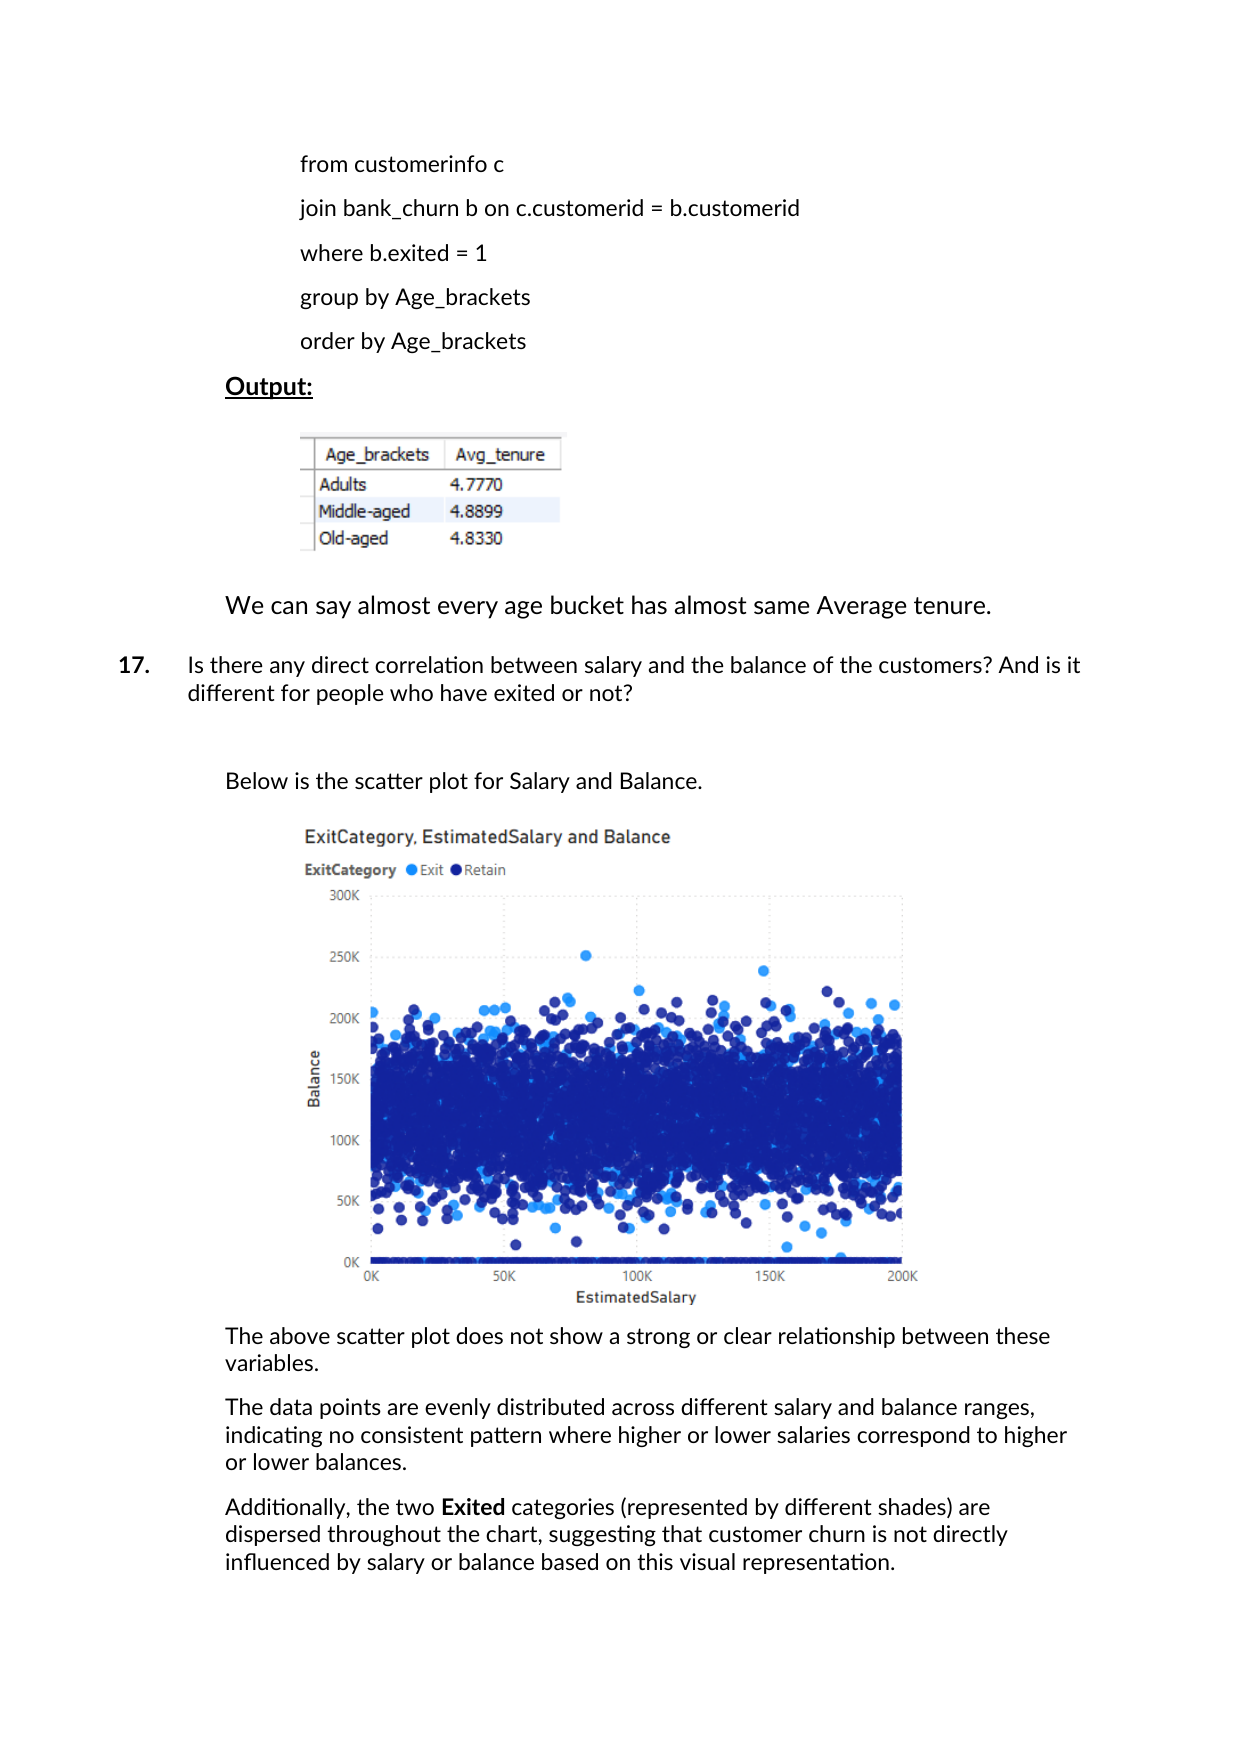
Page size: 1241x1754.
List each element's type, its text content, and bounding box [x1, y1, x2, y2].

text join bank_churn b on c.customerid = b.customerid [300, 194, 1090, 222]
text Output: [150, 371, 1090, 401]
text group by Age_brackets [300, 282, 1090, 310]
text Below is the scatter plot for Salary and Balance. [225, 767, 1090, 794]
list Is there any direct correlation between salary and the balance of the customers? And is it different for people who have exited or not? [150, 651, 1090, 706]
text The above scatter plot does not show a strong or clear relationship between these variables. [225, 1322, 1090, 1377]
text from customerinfo c [300, 150, 1090, 177]
text We can say almost every age bucket has almost same Average tenure. [225, 590, 1090, 620]
text order by Age_brackets [300, 327, 1090, 354]
text The data points are evenly distributed across different salary and balance ranges, indicating no consistent pattern where higher or lower salaries correspond to higher or lower balances. [225, 1393, 1090, 1476]
text Additionally, the two Exited categories (represented by different shades) are dispersed throughout the chart, suggesting that customer churn is not directly influenced by salary or balance based on this visual representation. [225, 1492, 1090, 1575]
picture [300, 432, 568, 559]
text where b.exited = 1 [300, 238, 1090, 266]
picture [300, 825, 936, 1305]
